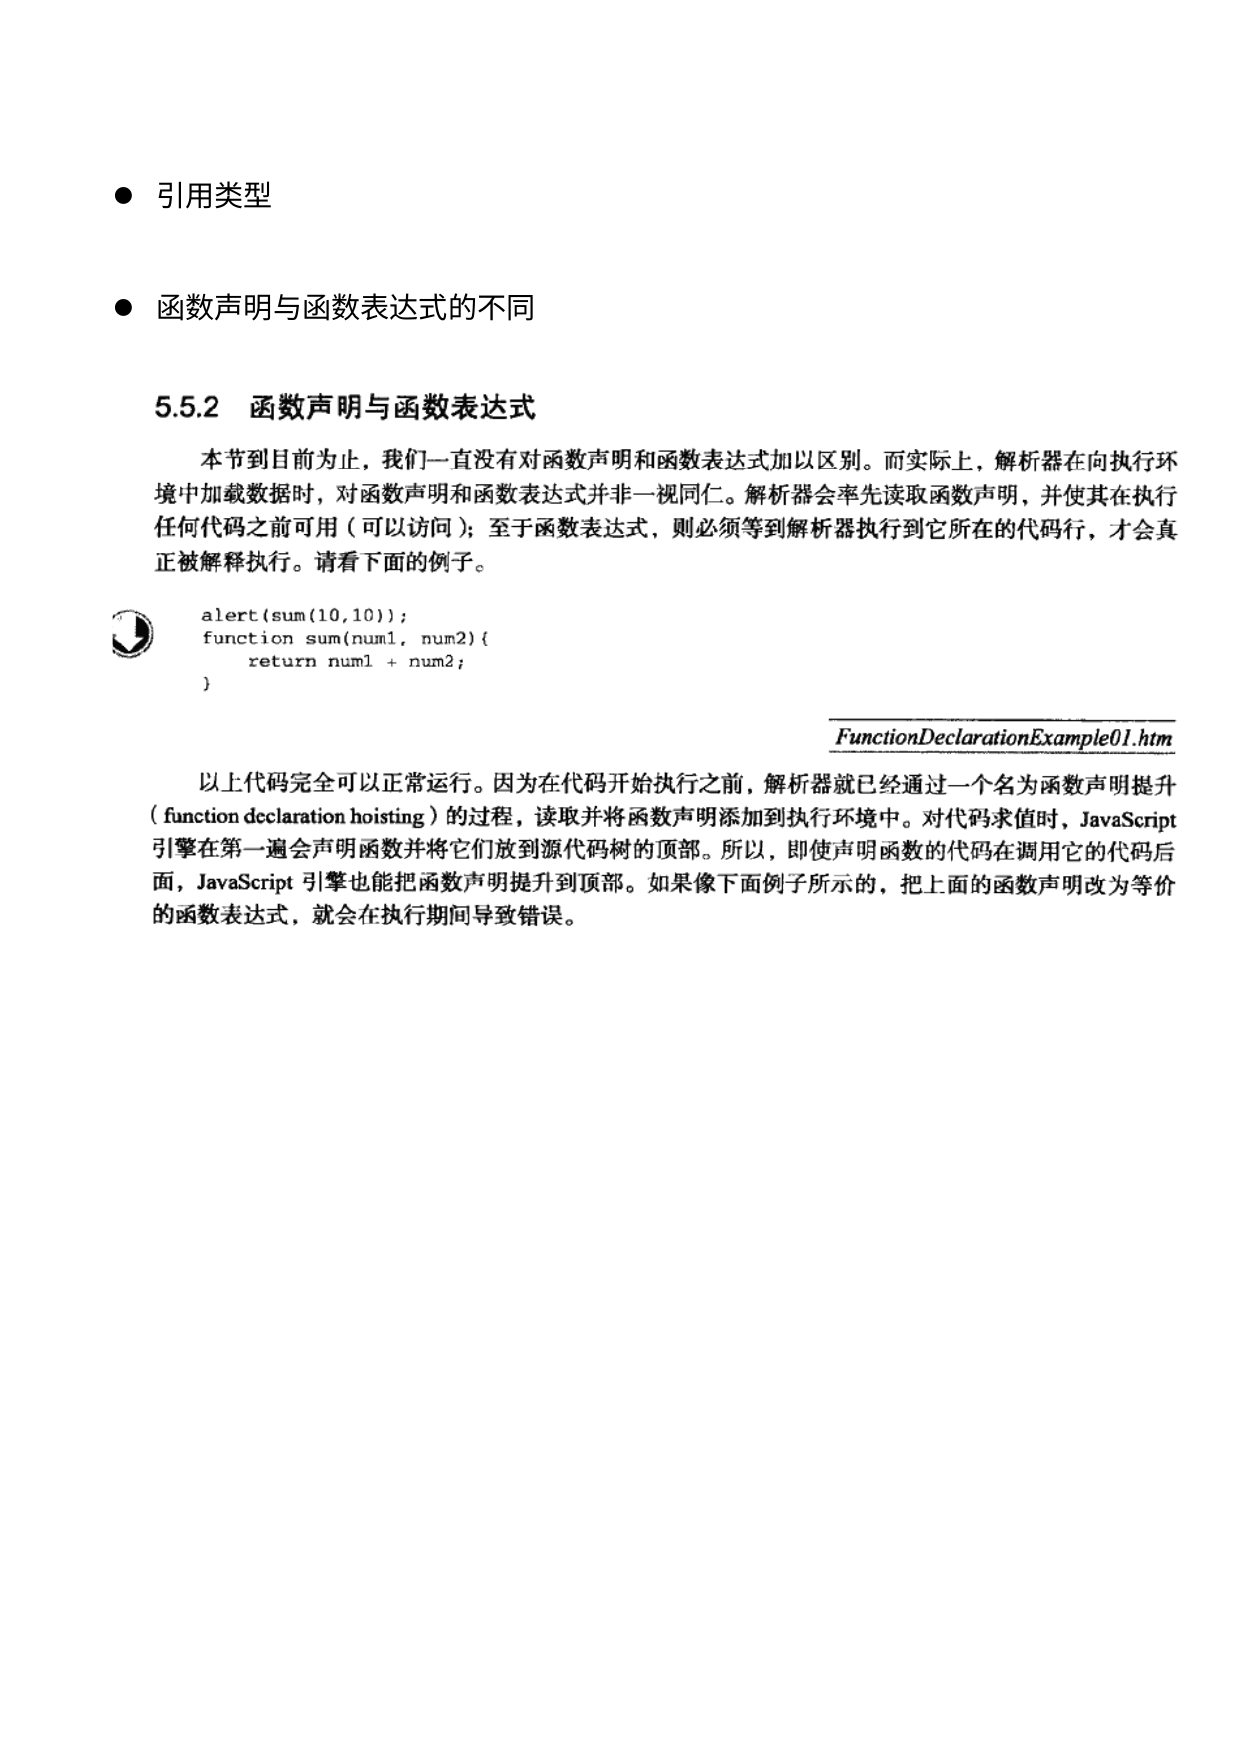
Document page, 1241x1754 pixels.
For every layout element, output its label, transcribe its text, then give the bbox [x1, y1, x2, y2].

subtitle 引用类型 [112, 159, 1128, 228]
picture [112, 382, 1203, 989]
subtitle 函数声明与函数表达式的不同 [112, 271, 1128, 339]
